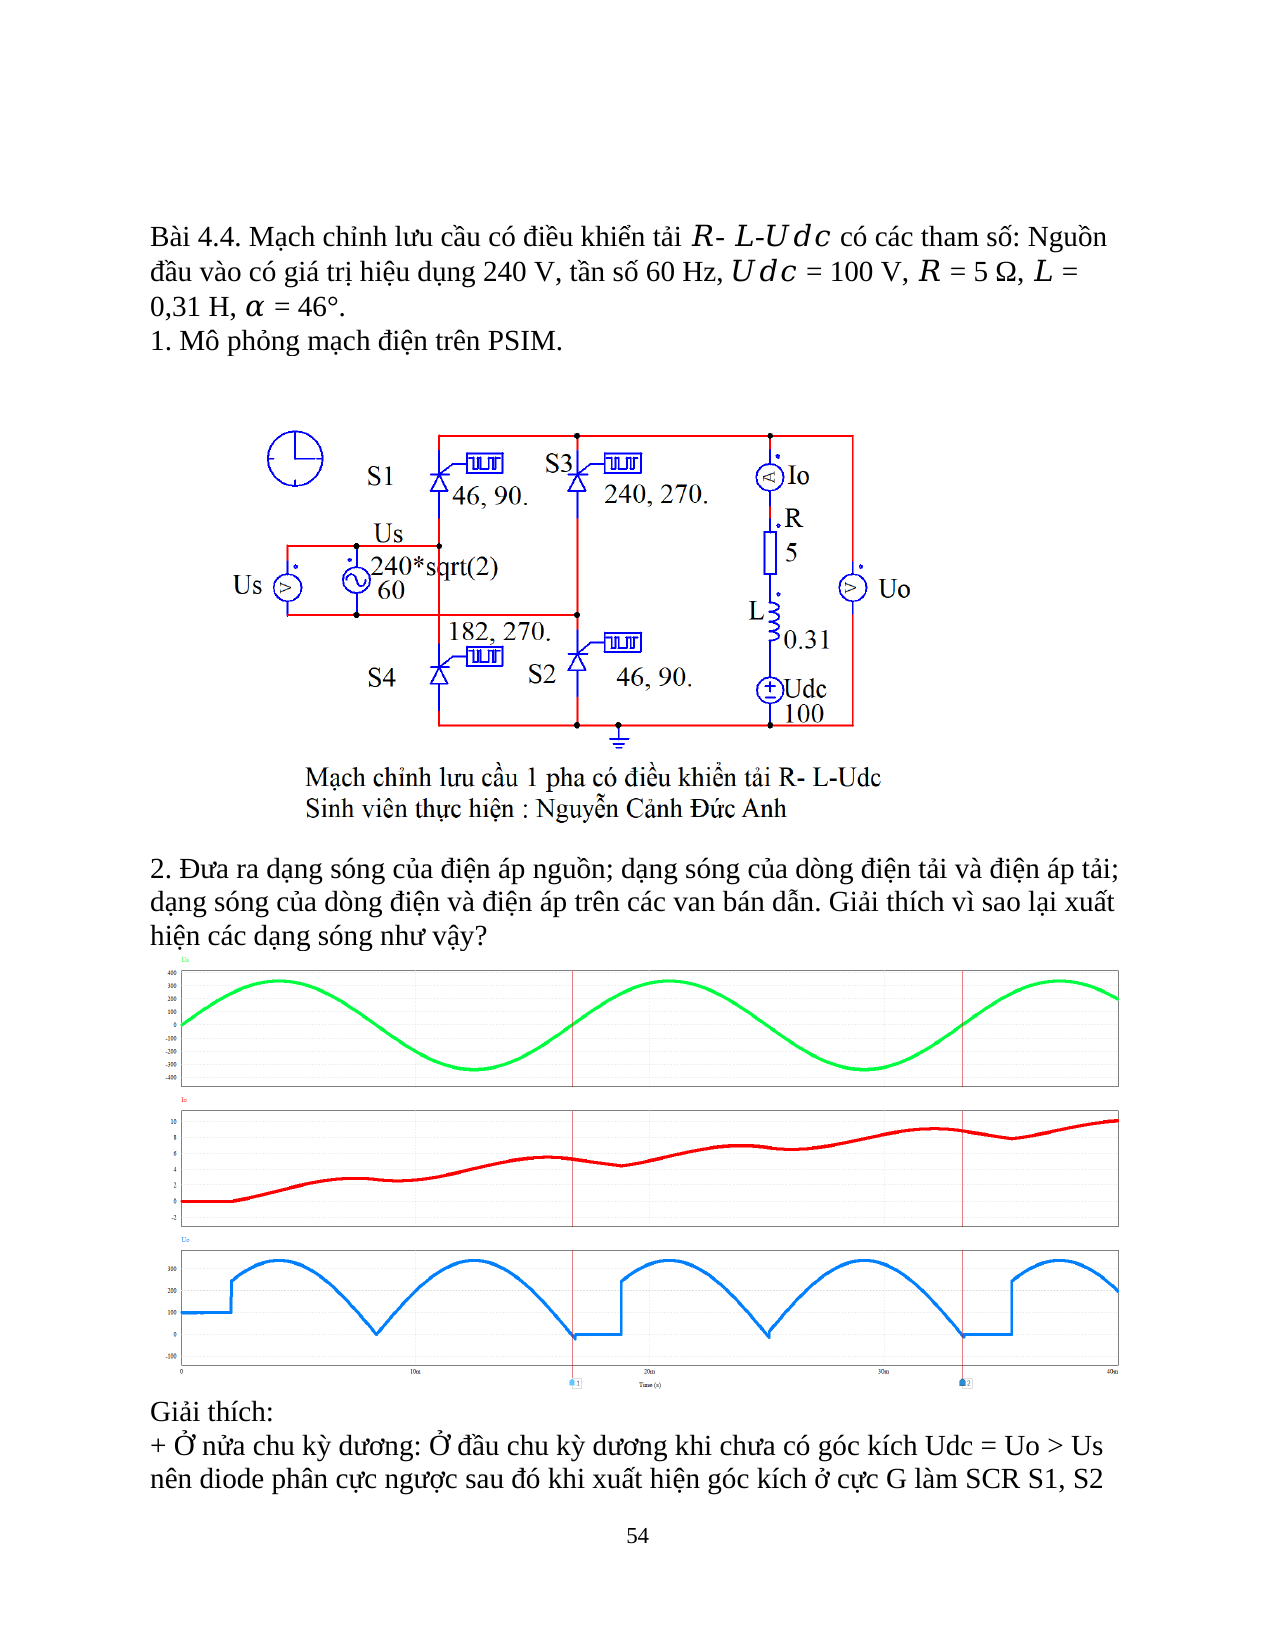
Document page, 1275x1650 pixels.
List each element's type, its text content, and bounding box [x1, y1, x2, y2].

text Giải thích: [150, 1395, 1125, 1428]
text 1. Mô phỏng mạch điện trên PSIM. [150, 323, 1125, 356]
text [150, 1428, 1125, 1495]
text Bài 4.4. Mạch chỉnh lưu cầu có điều khiển tải 𝑅- 𝐿-𝑈𝑑𝑐 có các tham số: Nguồn đầu vào có giá trị hiệu dụng 240 V, tần số 60 Hz, 𝑈𝑑𝑐 = 100 V, 𝑅 = 5 Ω, 𝐿 = 0,31 H, 𝛼 = 46°. [150, 183, 1125, 323]
picture [150, 356, 1125, 851]
text 2. Đưa ra dạng sóng của điện áp nguồn; dạng sóng của dòng điện tải và điện áp tải; dạng sóng của dòng điện và điện áp trên các van bán dẫn. Giải thích vì sao lại xuất hiện các dạng sóng như vậy? [150, 851, 1125, 951]
picture [150, 951, 1125, 1395]
